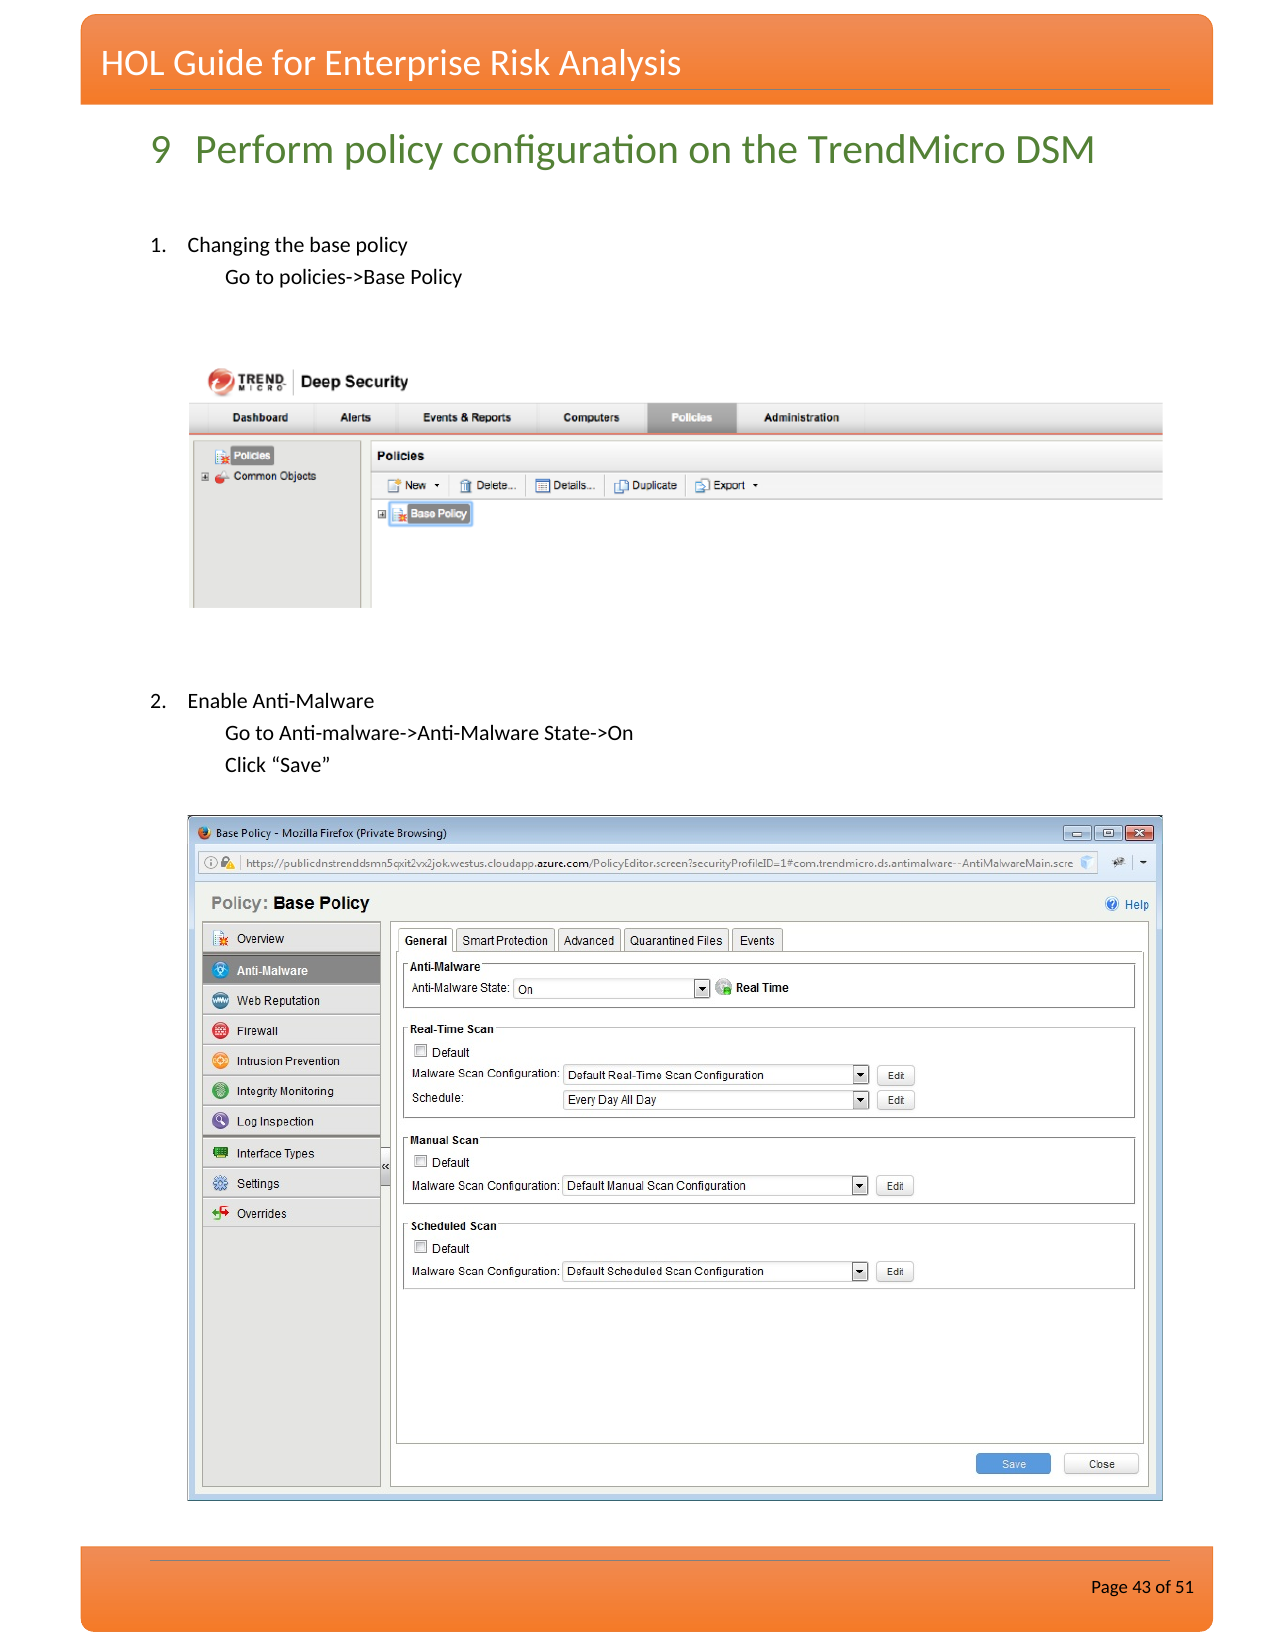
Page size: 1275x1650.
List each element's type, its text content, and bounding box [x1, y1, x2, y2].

subtitle Perform policy configuration on the TrendMicro DSM [150, 123, 1170, 174]
list Changing the base policy [150, 231, 1170, 258]
list Enable Anti-Malware [150, 687, 1170, 714]
list Go to policies->Base Policy [187, 263, 1170, 289]
picture [187, 358, 1163, 609]
list Go to Anti-malware->Anti-Malware State->On [187, 719, 1170, 746]
picture [187, 815, 1163, 1501]
list Click “Save” [187, 751, 1170, 778]
